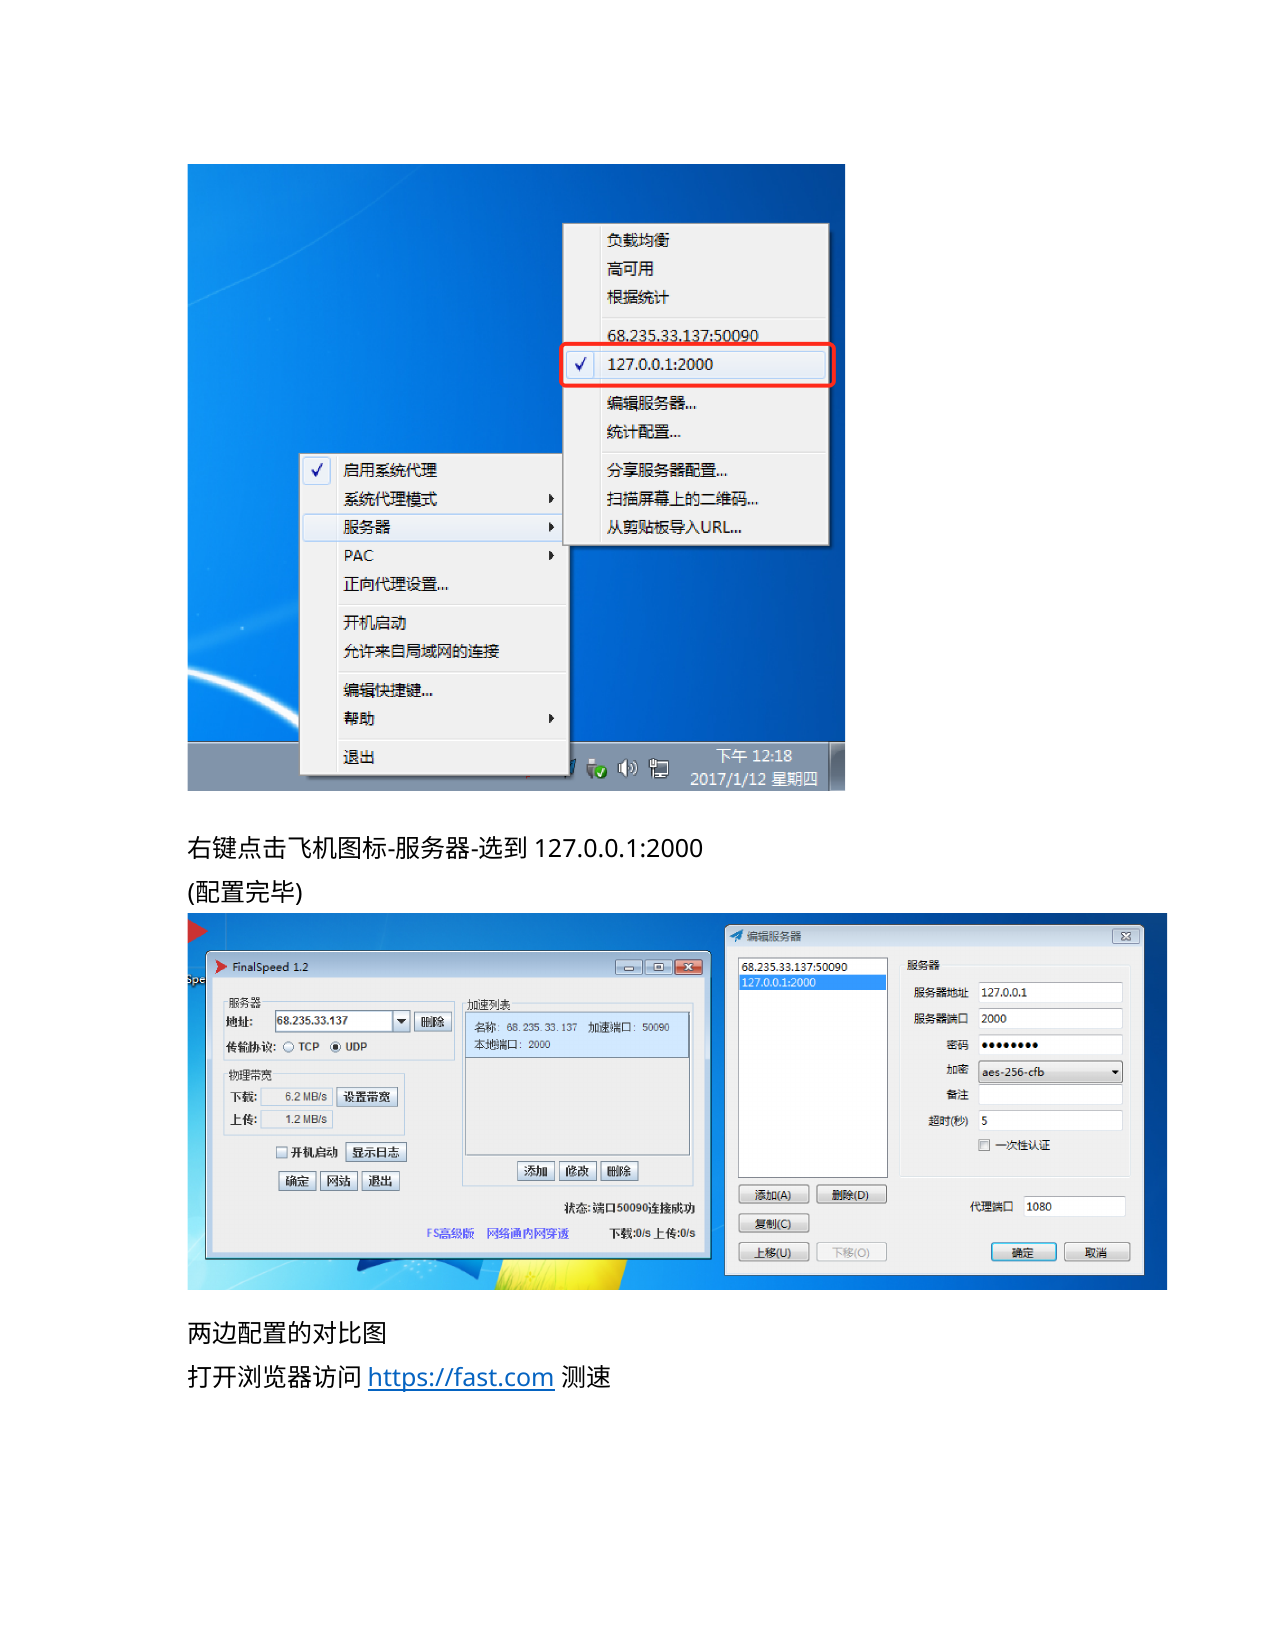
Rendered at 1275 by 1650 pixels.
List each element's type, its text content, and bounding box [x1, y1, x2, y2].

text (配置完毕) [187, 869, 1125, 913]
text 打开浏览器访问https://fast.com 测速 [187, 1354, 1125, 1398]
text 右键点击飞机图标-服务器-选到127.0.0.1:2000 [187, 825, 1125, 869]
picture [187, 164, 846, 791]
picture [187, 913, 1168, 1290]
text 两边配置的对比图 [187, 1310, 1125, 1354]
